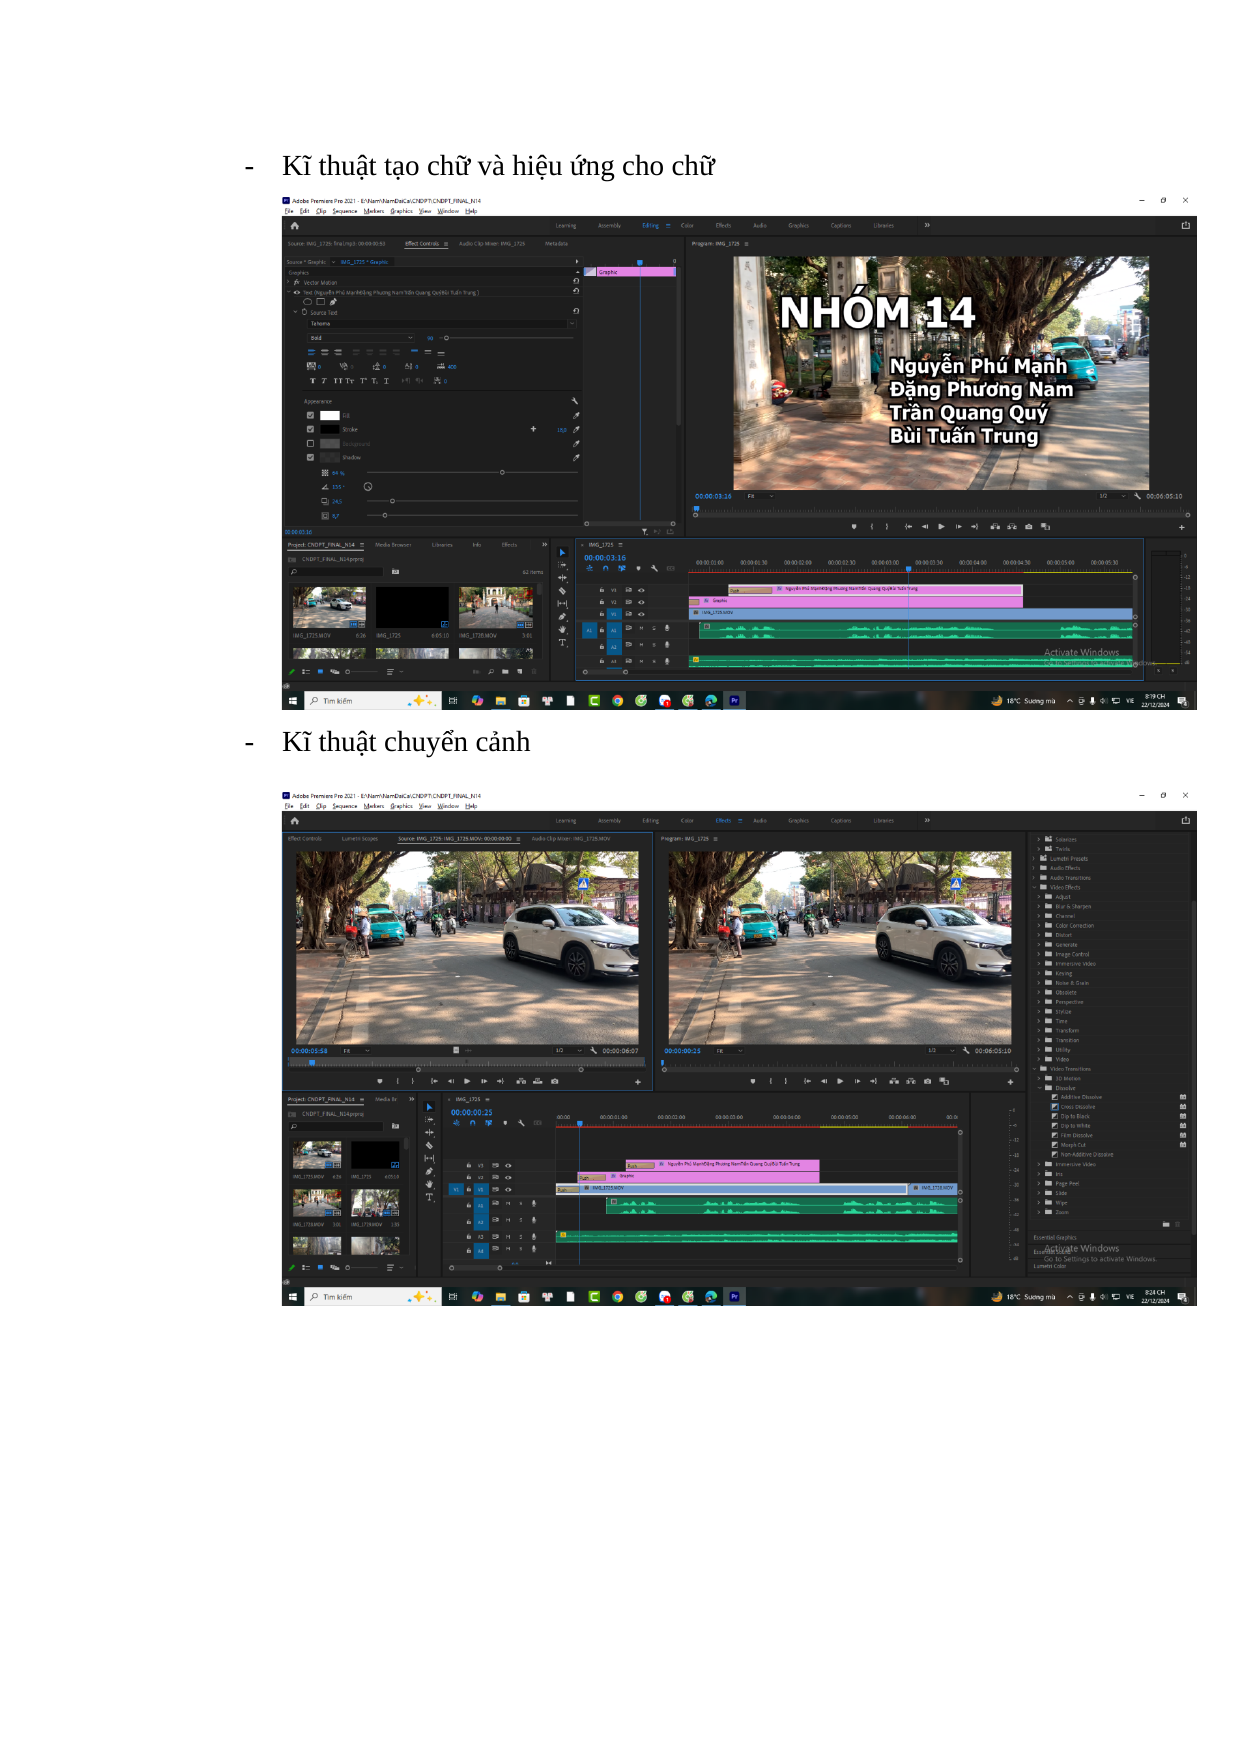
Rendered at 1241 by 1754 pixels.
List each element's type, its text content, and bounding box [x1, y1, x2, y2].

picture [281, 790, 1197, 1306]
list Kĩ thuật chuyển cảnh [244, 724, 1122, 757]
picture [281, 195, 1197, 710]
